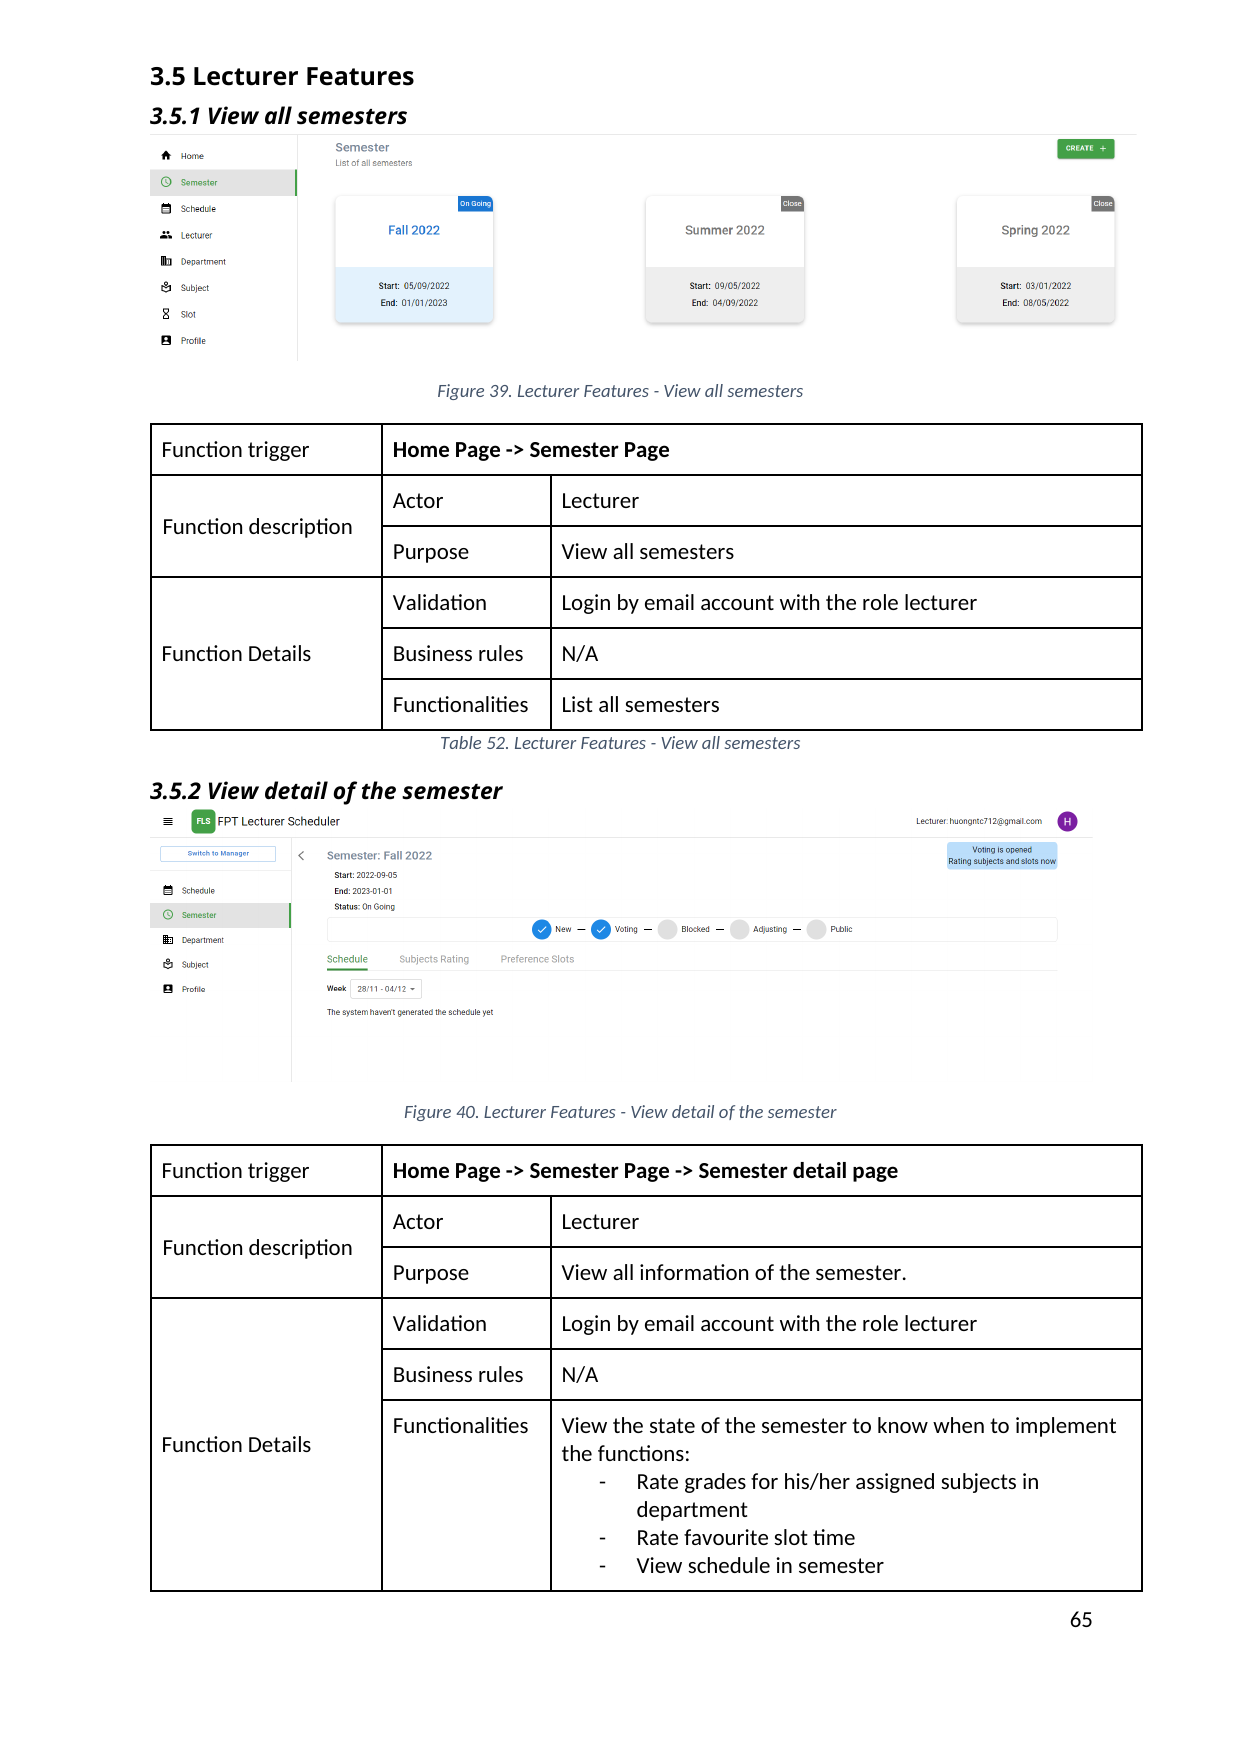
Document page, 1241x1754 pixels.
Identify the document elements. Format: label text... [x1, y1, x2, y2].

subtitle 3.5 Lecturer Features [150, 59, 1093, 93]
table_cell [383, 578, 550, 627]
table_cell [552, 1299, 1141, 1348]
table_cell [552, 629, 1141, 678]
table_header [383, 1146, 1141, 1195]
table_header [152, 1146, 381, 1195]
subtitle 3.5.1 View all semesters [150, 100, 1093, 131]
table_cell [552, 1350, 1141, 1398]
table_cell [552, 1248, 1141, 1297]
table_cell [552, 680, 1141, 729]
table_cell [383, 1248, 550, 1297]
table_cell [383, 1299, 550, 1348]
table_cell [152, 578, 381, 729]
subtitle 3.5.2 View detail of the semester [150, 774, 1093, 806]
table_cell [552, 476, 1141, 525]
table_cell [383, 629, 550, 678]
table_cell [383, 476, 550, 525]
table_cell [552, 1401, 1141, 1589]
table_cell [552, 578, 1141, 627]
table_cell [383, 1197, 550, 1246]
picture [150, 808, 1093, 1082]
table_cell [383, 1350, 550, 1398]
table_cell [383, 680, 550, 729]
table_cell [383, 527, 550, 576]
picture [150, 133, 1137, 361]
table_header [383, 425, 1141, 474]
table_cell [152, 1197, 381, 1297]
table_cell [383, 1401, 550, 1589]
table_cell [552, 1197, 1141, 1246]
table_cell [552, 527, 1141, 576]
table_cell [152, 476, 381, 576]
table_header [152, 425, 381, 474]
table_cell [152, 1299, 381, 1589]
